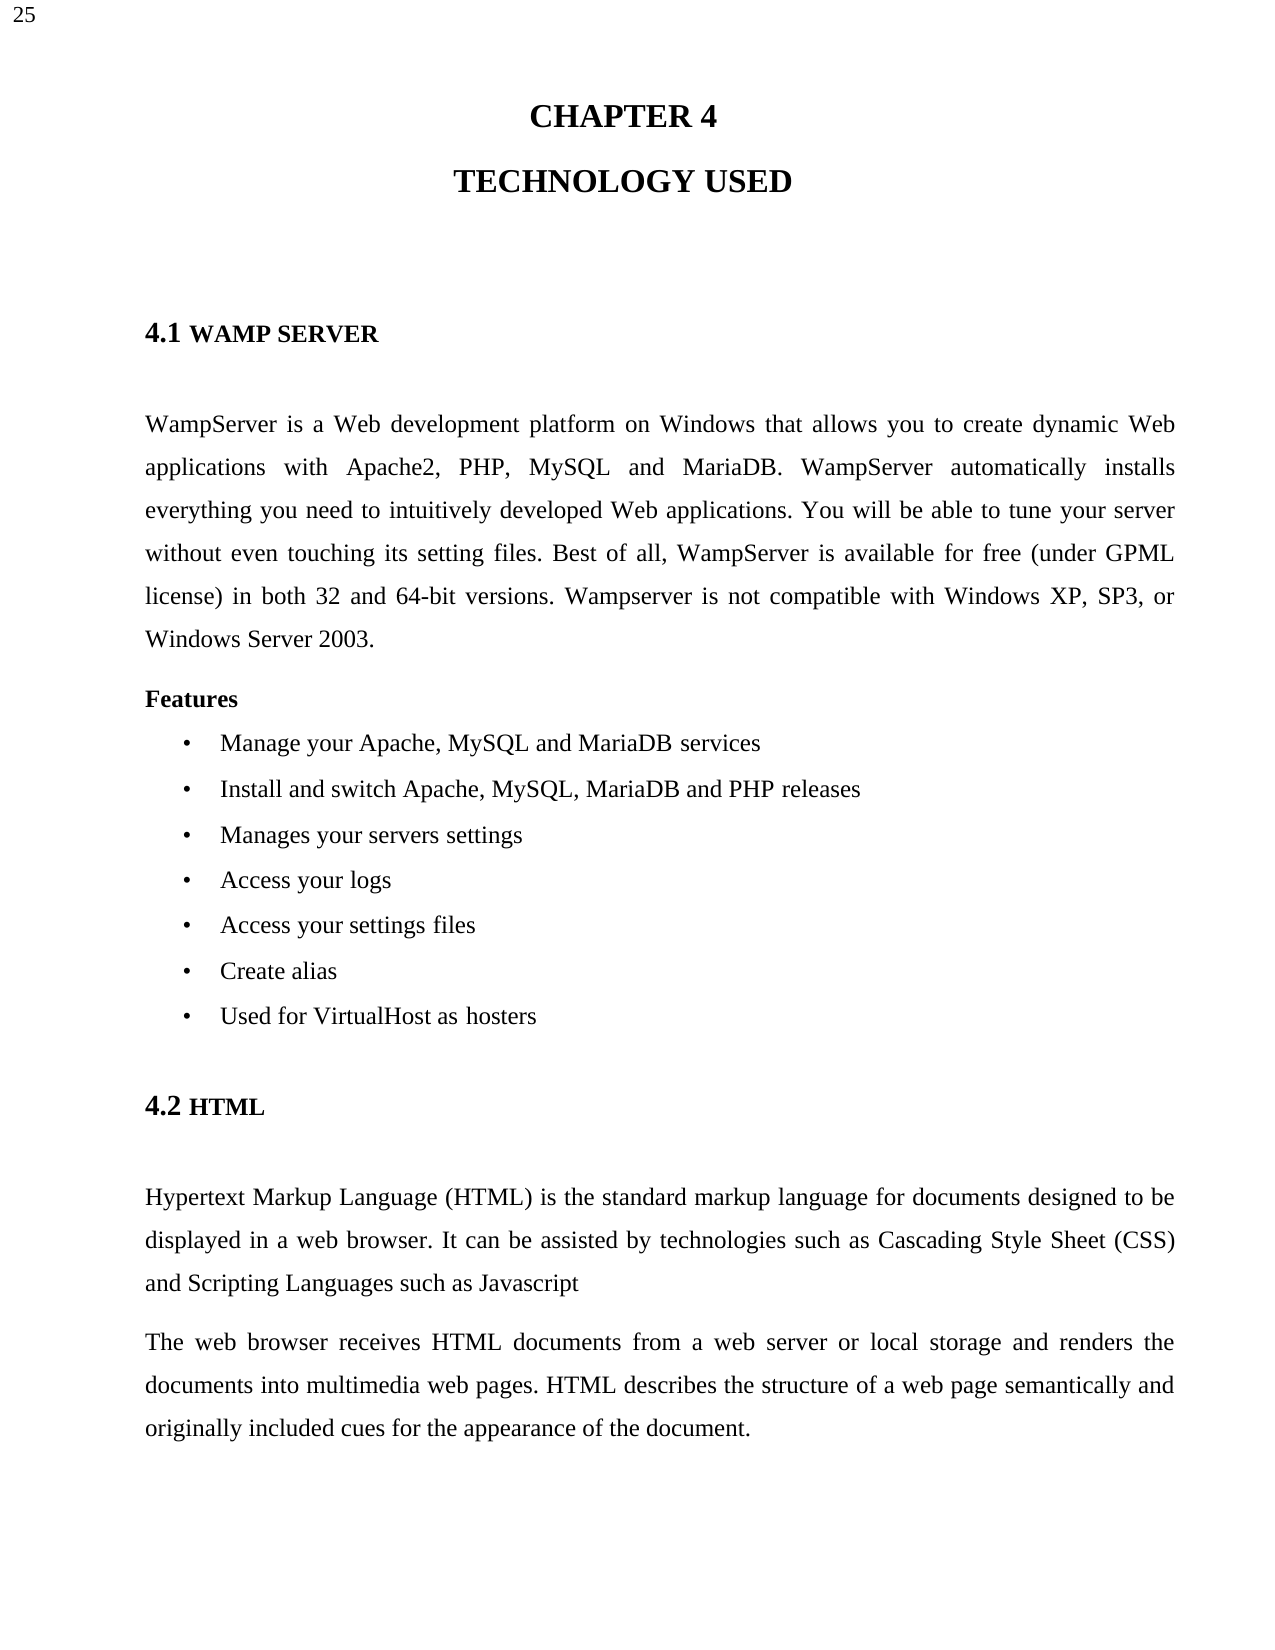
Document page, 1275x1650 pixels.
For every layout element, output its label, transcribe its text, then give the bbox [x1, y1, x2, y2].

text WampServer is a Web development platform on Windows that allows you to create dynamic Web applications with Apache2, PHP, MySQL and MariaDB. WampServer automatically installs everything you need to intuitively developed Web applications. You will be able to tune your server without even touching its setting files. Best of all, WampServer is available for free (under GPML license) in both 32 and 64-bit versions. Wampserver is not compatible with Windows XP, SP3, or Windows Server 2003. [145, 409, 1176, 653]
list Manage your Apache, MySQL and MariaDB services [182, 728, 1216, 757]
subtitle WAMP SERVER [145, 315, 1216, 348]
subtitle CHAPTER 4 [89, 96, 1157, 135]
text Hypertext Markup Language (HTML) is the standard markup language for documents designed to be displayed in a web browser. It can be assisted by technologies such as Cascading Style Sheet (CSS) and Scripting Languages such as Javascript [145, 1182, 1176, 1297]
list Access your settings files [182, 911, 1216, 939]
list Used for VirtualHost as hosters [182, 1001, 1216, 1030]
list Install and switch Apache, MySQL, MariaDB and PHP releases [182, 774, 1216, 803]
list Access your logs [182, 865, 1216, 894]
list Manages your servers settings [182, 820, 1216, 848]
subtitle Features [145, 684, 1216, 713]
text The web browser receives HTML documents from a web server or local storage and renders the documents into multimedia web pages. HTML describes the structure of a web page semantically and originally included cues for the appearance of the document. [145, 1327, 1176, 1442]
subtitle HTML [145, 1088, 1216, 1122]
subtitle TECHNOLOGY USED [89, 162, 1157, 200]
list Create alias [182, 956, 1216, 985]
